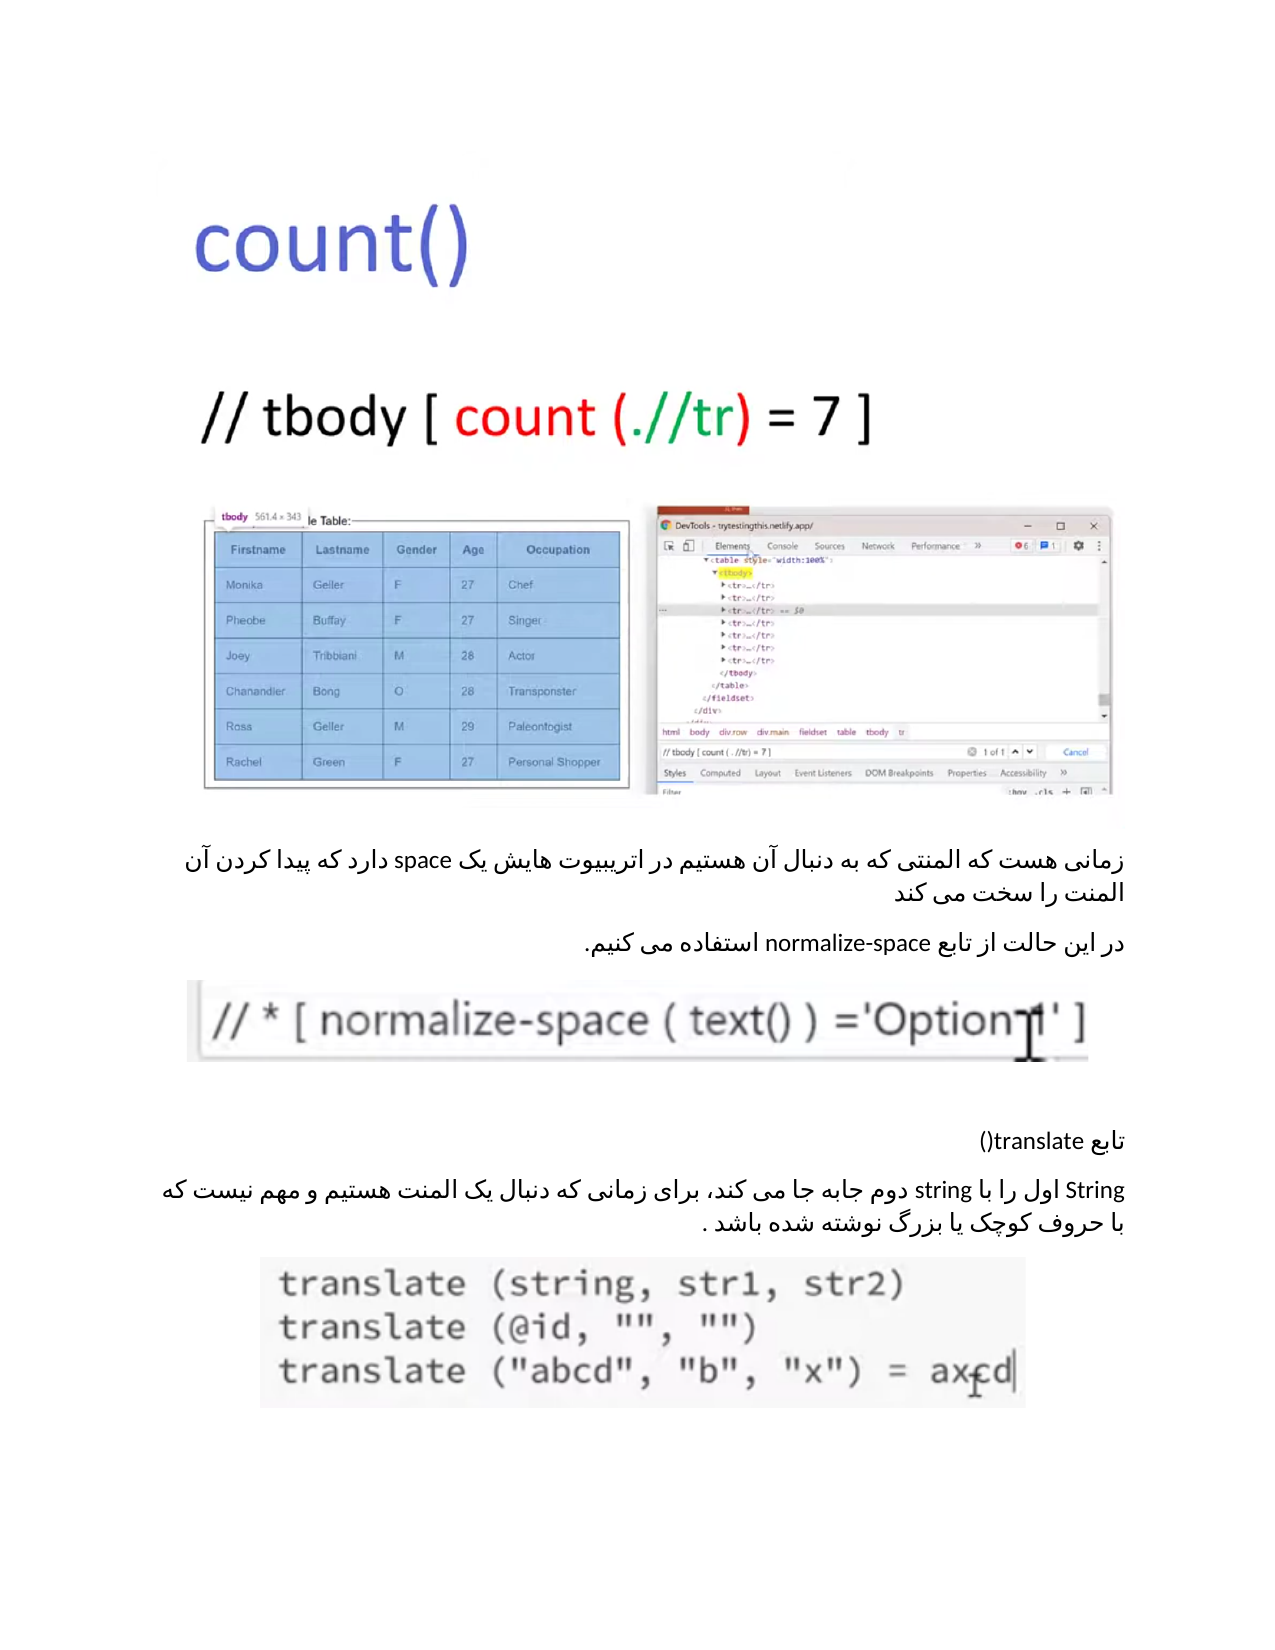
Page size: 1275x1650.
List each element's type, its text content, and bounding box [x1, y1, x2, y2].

text تابع translate() [150, 1125, 1125, 1156]
picture [186, 980, 1089, 1062]
text String اول را با string دوم جابه جا می کند، برای زمانی که دنبال یک المنت هستیم و مهم نیست که با حروف کوچک یا بزرگ نوشته شده باشد . [150, 1174, 1125, 1238]
text زمانی هست که المنتی که به دنبال آن هستیم در اتریبیوت هایش یک space دارد که پیدا کردن آن المنت را سخت می کند [150, 844, 1125, 908]
text در این حالت از تابع normalize-space استفاده می کنیم. [150, 927, 1125, 957]
picture [150, 151, 1125, 829]
picture [260, 1257, 1026, 1408]
